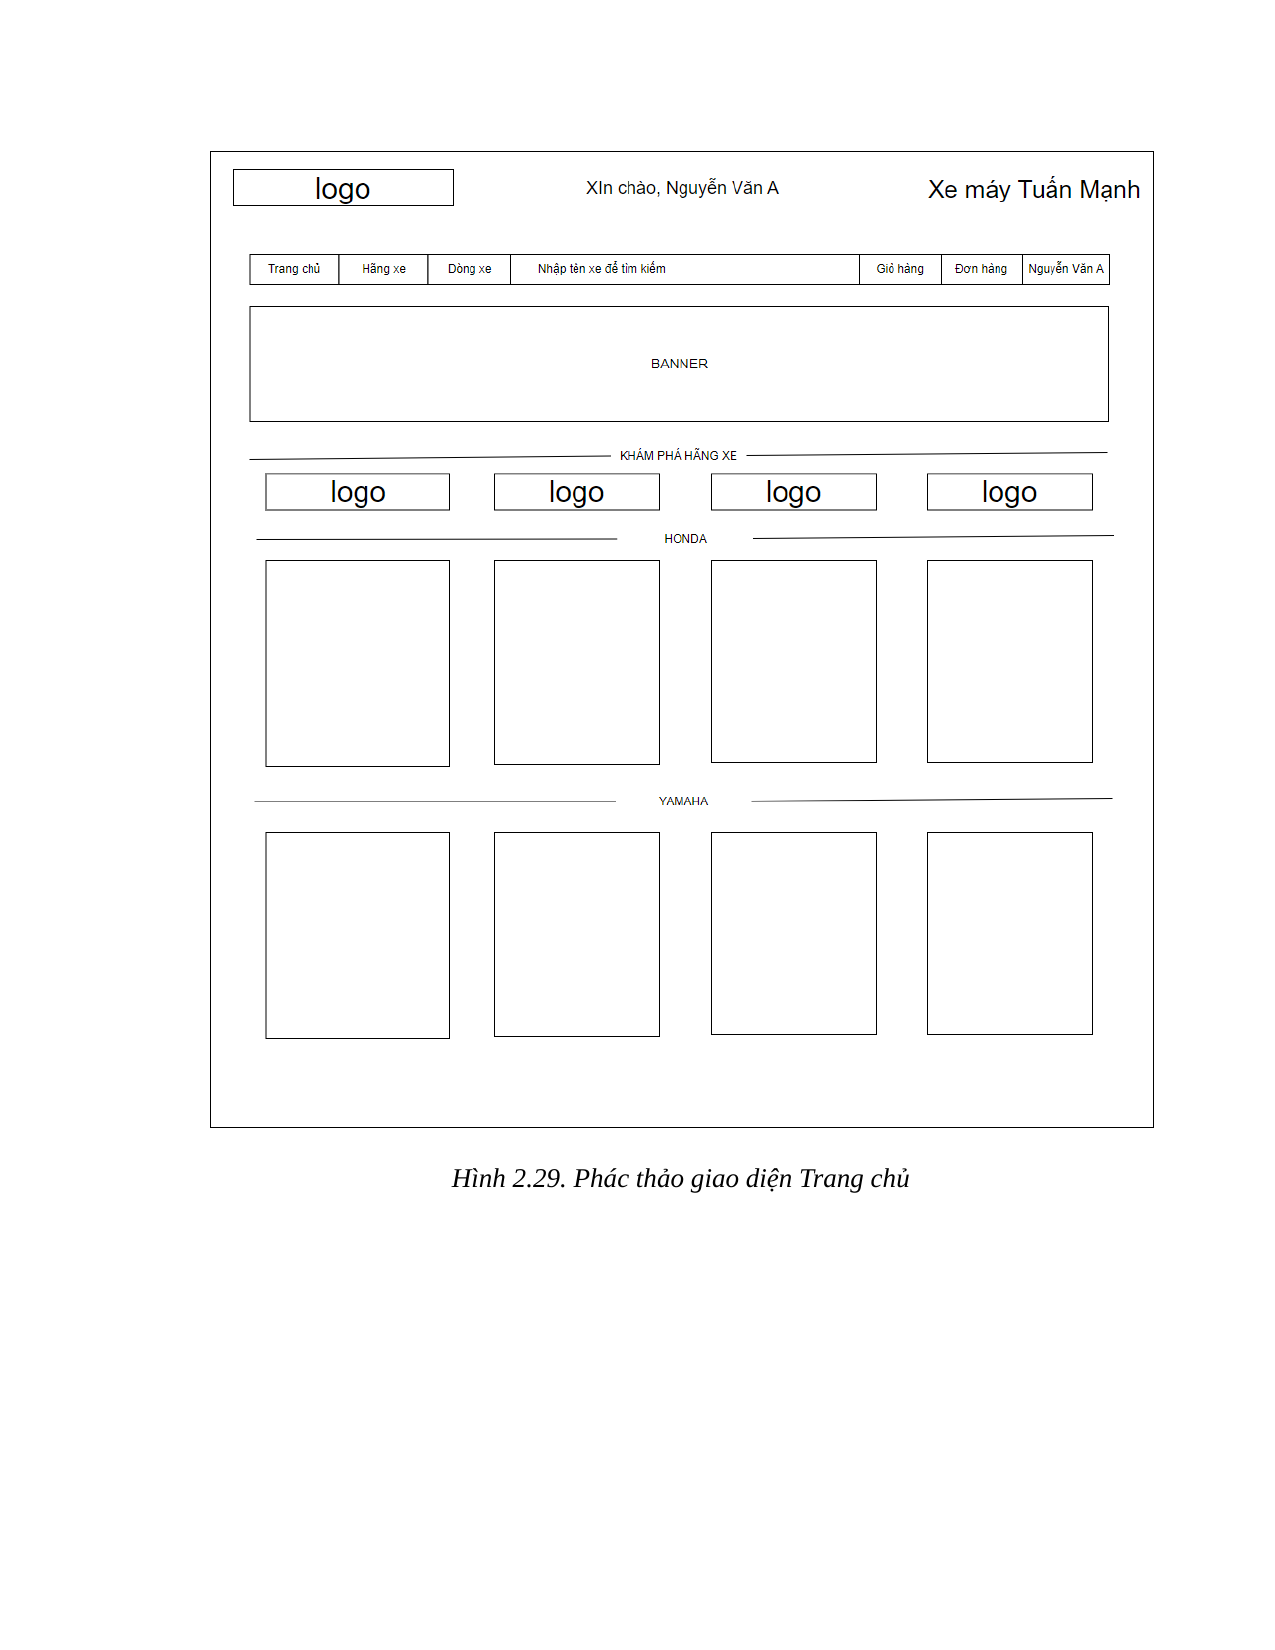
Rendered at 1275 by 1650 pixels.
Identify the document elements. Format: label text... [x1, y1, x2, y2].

picture [206, 147, 1157, 1129]
